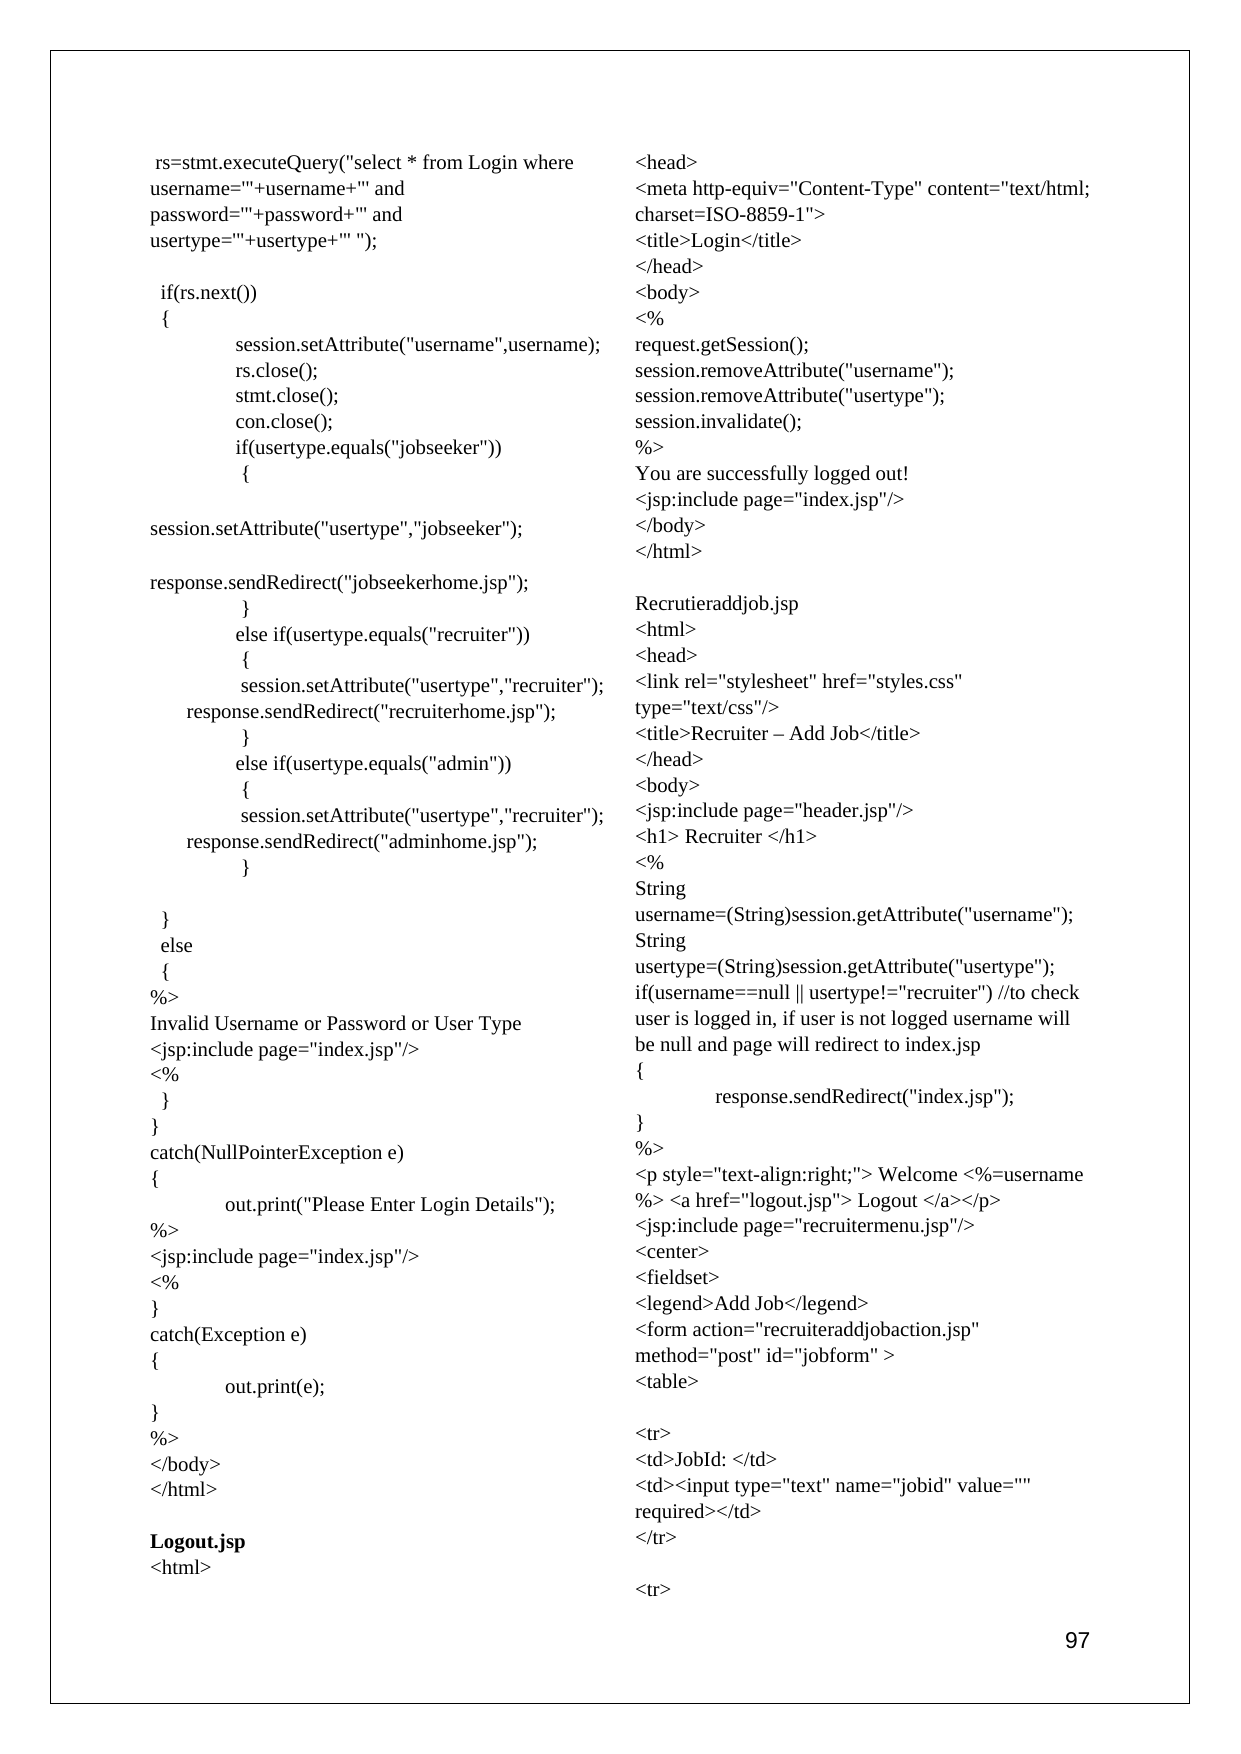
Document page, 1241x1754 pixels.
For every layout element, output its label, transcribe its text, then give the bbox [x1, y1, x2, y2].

text session.removeAttribute("usertype"); [635, 383, 1090, 407]
text <td><input type="text" name="jobid" value="" required></td> [635, 1473, 1090, 1523]
text <td>JobId: </td> [635, 1447, 1090, 1471]
text <jsp:include page="header.jsp"/> [635, 798, 1090, 822]
text response.sendRedirect("index.jsp"); [635, 1084, 1090, 1108]
text { [150, 959, 605, 983]
text </body> [635, 513, 1090, 537]
text You are successfully logged out! [635, 461, 1090, 485]
text <center> [635, 1239, 1090, 1263]
text } [150, 907, 605, 931]
text </head> [635, 254, 1090, 278]
text } [150, 725, 605, 749]
text String username=(String)session.getAttribute("username"); [635, 876, 1090, 926]
text %> [635, 1136, 1090, 1160]
text %> [150, 1426, 605, 1449]
text <html> [635, 617, 1090, 641]
text rs=stmt.executeQuery("select * from Login where username='"+username+"' and password='"+password+"' and usertype='"+usertype+"' "); [150, 150, 605, 252]
text if(usertype.equals("jobseeker")) [150, 435, 605, 459]
text session.setAttribute("username",username); [150, 332, 605, 356]
text rs.close(); [150, 357, 605, 382]
text %> [150, 1218, 605, 1242]
text <title>Login</title> [635, 228, 1090, 252]
text session.invalidate(); [635, 409, 1090, 433]
text out.print("Please Enter Login Details"); [150, 1192, 605, 1216]
text </head> [635, 747, 1090, 771]
text <meta http-equiv="Content-Type" content="text/html; charset=ISO-8859-1"> [635, 176, 1090, 226]
text { [150, 1166, 605, 1190]
text } [150, 855, 605, 879]
text out.print(e); [150, 1374, 605, 1398]
text else [150, 933, 605, 957]
text request.getSession(); [635, 332, 1090, 356]
text <% [635, 850, 1090, 874]
text { [150, 777, 605, 801]
text response.sendRedirect("recruiterhome.jsp"); [150, 699, 605, 723]
text session.setAttribute("usertype","recruiter"); [150, 803, 605, 827]
text { [150, 306, 605, 330]
text </body> [150, 1451, 605, 1476]
text } [150, 1399, 605, 1424]
text String usertype=(String)session.getAttribute("usertype"); [635, 928, 1090, 978]
text <tr> [635, 1577, 1090, 1601]
text <head> [635, 150, 1090, 174]
text <jsp:include page="recruitermenu.jsp"/> [635, 1213, 1090, 1237]
text } [150, 1114, 605, 1138]
text response.sendRedirect("adminhome.jsp"); [150, 829, 605, 853]
text <body> [635, 772, 1090, 797]
text <fieldset> [635, 1265, 1090, 1289]
text con.close(); [150, 409, 605, 433]
text <title>Recruiter – Add Job</title> [635, 721, 1090, 745]
text </html> [150, 1477, 605, 1501]
text <head> [635, 643, 1090, 667]
text <h1> Recruiter </h1> [635, 824, 1090, 848]
text stmt.close(); [150, 383, 605, 407]
text <jsp:include page="index.jsp"/> [635, 487, 1090, 511]
text <tr> [635, 1421, 1090, 1445]
text <% [150, 1270, 605, 1294]
text Invalid Username or Password or User Type [150, 1011, 605, 1034]
text <jsp:include page="index.jsp"/> [150, 1036, 605, 1061]
text <p style="text-align:right;"> Welcome <%=username %> <a href="logout.jsp"> Logout </a></p> [635, 1162, 1090, 1212]
text <html> [150, 1555, 605, 1579]
text <body> [635, 280, 1090, 304]
text </html> [635, 539, 1090, 563]
text </tr> [635, 1525, 1090, 1549]
text <form action="recruiteraddjobaction.jsp" method="post" id="jobform" > [635, 1317, 1090, 1367]
text <% [635, 306, 1090, 330]
text <table> [635, 1369, 1090, 1393]
text } [150, 1296, 605, 1320]
text Logout.jsp [150, 1529, 605, 1553]
text if(rs.next()) [150, 280, 605, 304]
text if(username==null || usertype!="recruiter") //to check user is logged in, if user is not logged username will be null and page will redirect to index.jsp [635, 980, 1090, 1056]
text catch(NullPointerException e) [150, 1140, 605, 1164]
text } [150, 1088, 605, 1112]
text response.sendRedirect("jobseekerhome.jsp"); [150, 541, 605, 594]
text %> [635, 435, 1090, 459]
text session.setAttribute("usertype","jobseeker"); [150, 487, 605, 539]
text } [635, 1110, 1090, 1134]
text Recrutieraddjob.jsp [635, 591, 1090, 615]
text { [150, 461, 605, 485]
text %> [150, 984, 605, 1009]
text { [150, 647, 605, 671]
text } [150, 596, 605, 619]
text { [635, 1058, 1090, 1082]
text <% [150, 1062, 605, 1086]
text <legend>Add Job</legend> [635, 1291, 1090, 1315]
text catch(Exception e) [150, 1322, 605, 1346]
text { [150, 1348, 605, 1372]
text else if(usertype.equals("admin")) [150, 751, 605, 775]
text session.setAttribute("usertype","recruiter"); [150, 673, 605, 697]
text session.removeAttribute("username"); [635, 357, 1090, 382]
text else if(usertype.equals("recruiter")) [150, 621, 605, 646]
text <jsp:include page="index.jsp"/> [150, 1244, 605, 1268]
text <link rel="stylesheet" href="styles.css" type="text/css"/> [635, 669, 1090, 719]
